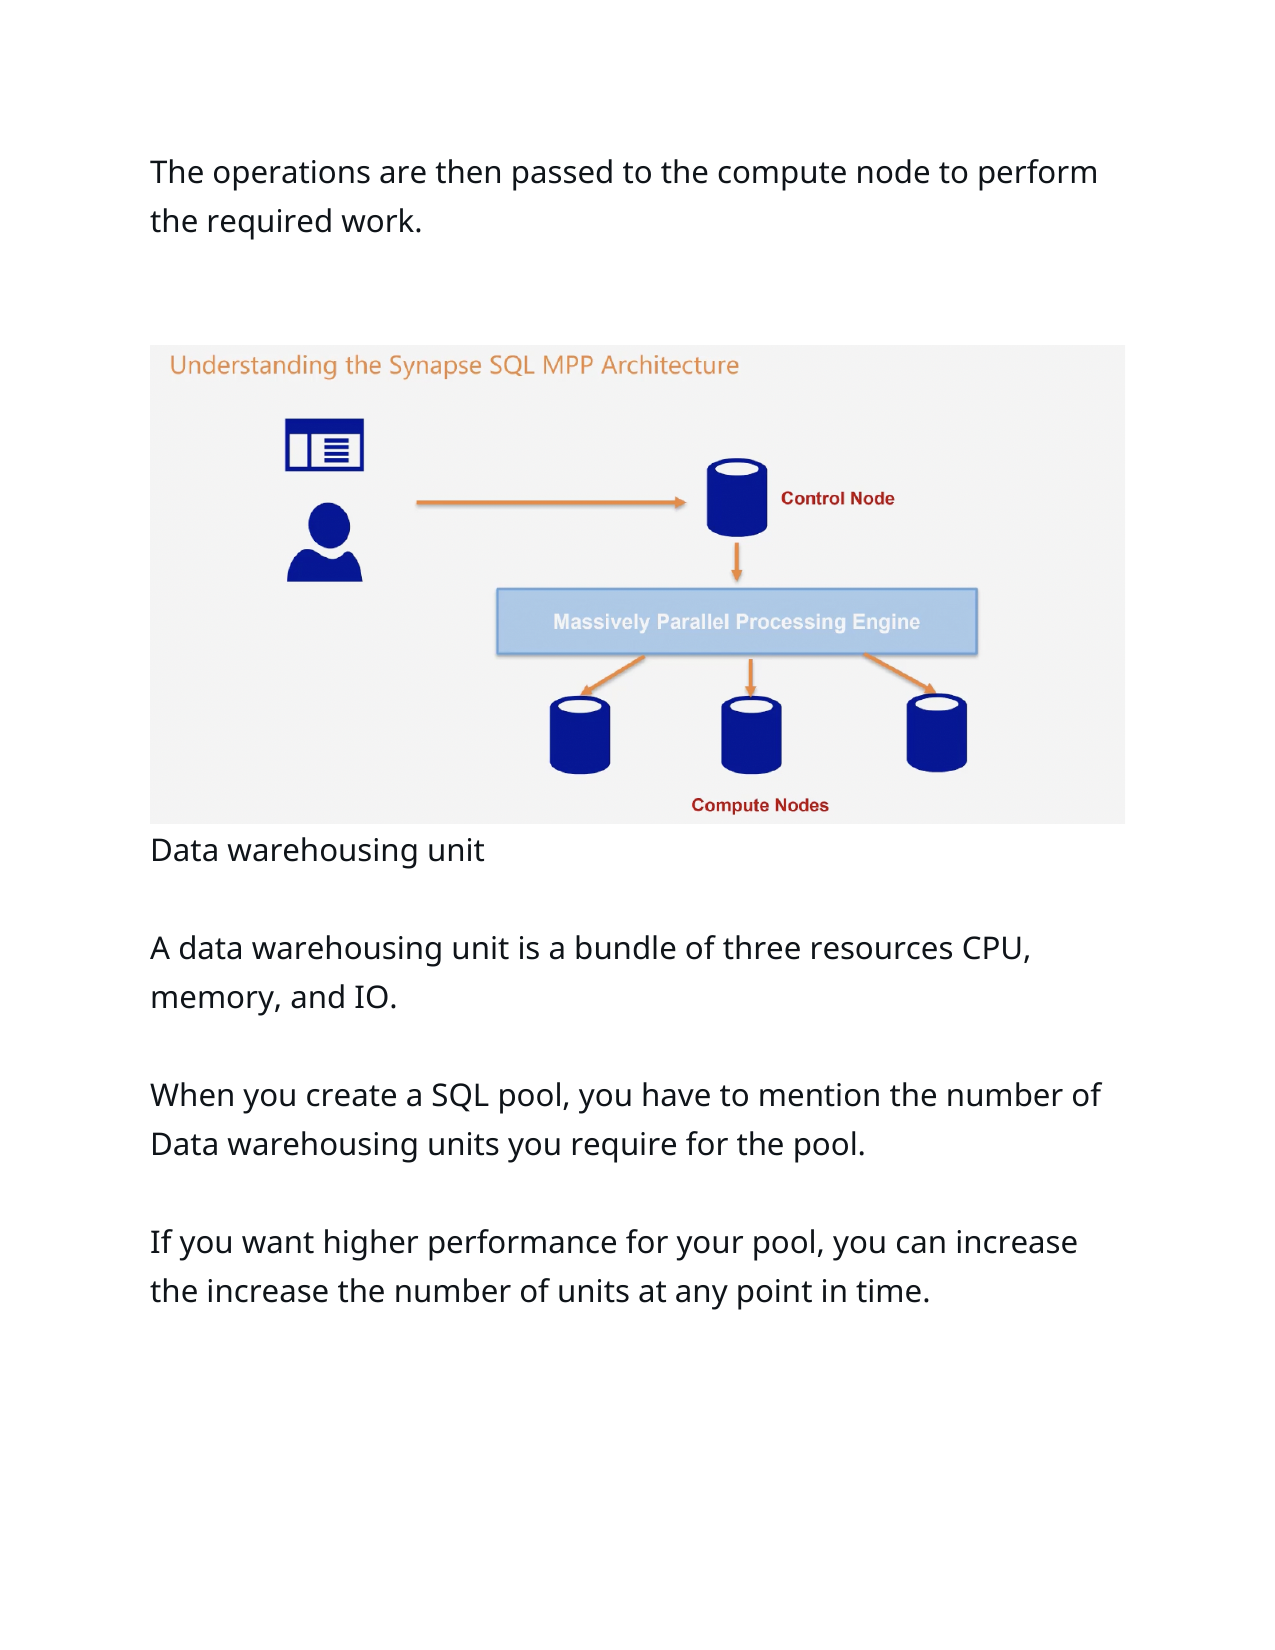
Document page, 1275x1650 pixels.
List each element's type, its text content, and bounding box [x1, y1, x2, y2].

text Data warehousing unit [150, 828, 1125, 871]
text The operations are then passed to the compute node to perform the required work. [150, 150, 1125, 242]
text When you create a SQL pool, you have to mention the number of Data warehousing units you require for the pool. [150, 1073, 1125, 1164]
text A data warehousing unit is a bundle of three resources CPU, memory, and IO. [150, 926, 1125, 1017]
picture [150, 345, 1125, 824]
text If you want higher performance for your pool, you can increase the increase the number of units at any point in time. [150, 1219, 1125, 1311]
